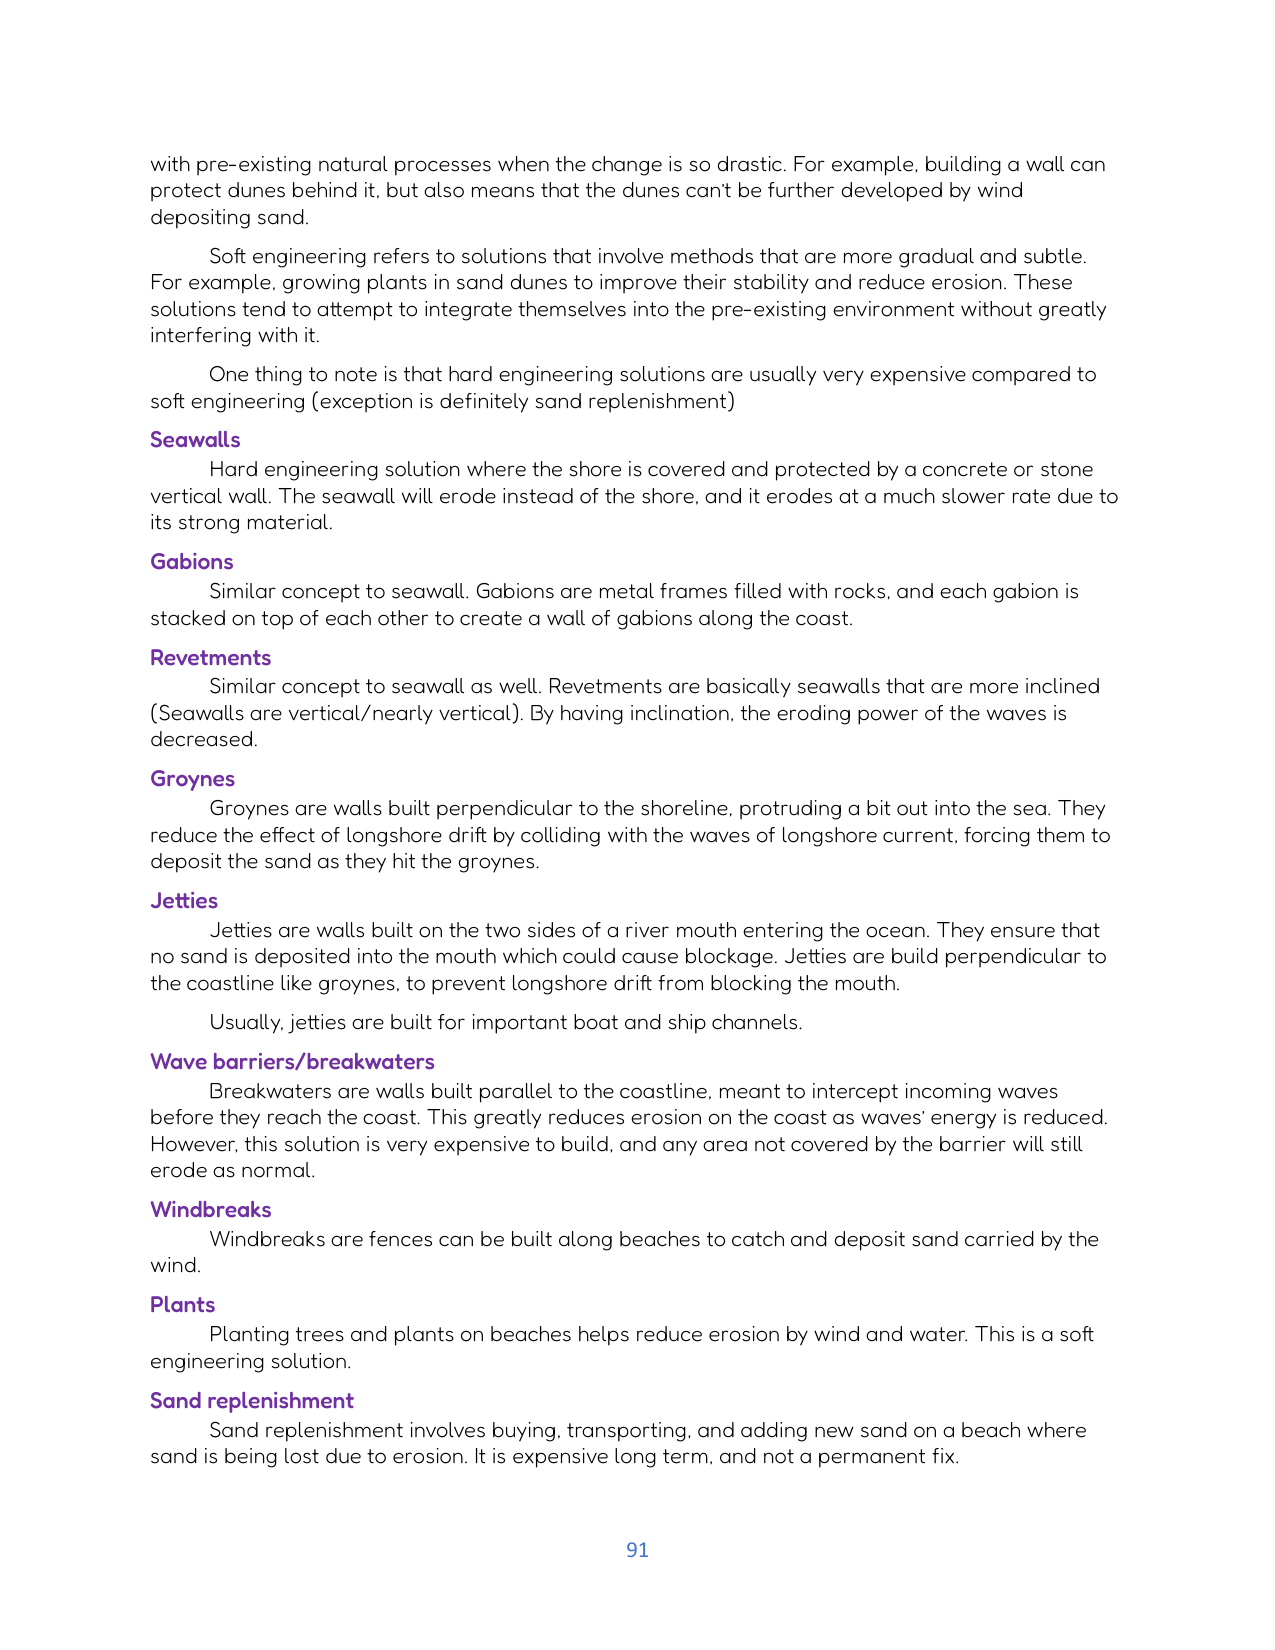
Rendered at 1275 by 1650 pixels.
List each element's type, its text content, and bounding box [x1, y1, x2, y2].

text Jetties [150, 886, 1125, 914]
text Plants [150, 1291, 1125, 1318]
text Windbreaks are fences can be built along beaches to catch and deposit sand carried by the wind. [150, 1225, 1125, 1278]
text Breakwaters are walls built parallel to the coastline, meant to intercept incoming waves before they reach the coast. This greatly reduces erosion on the coast as waves’ energy is reduced. However, this solution is very expensive to build, and any area not covered by the barrier will still erode as normal. [150, 1077, 1125, 1183]
text Jetties are walls built on the two sides of a river mouth entering the ocean. They ensure that no sand is deposited into the mouth which could cause blockage. Jetties are build perpendicular to the coastline like groynes, to prevent longshore drift from blocking the mouth. [150, 916, 1125, 996]
text Groynes are walls built perpendicular to the shoreline, protruding a bit out into the sea. They reduce the effect of longshore drift by colliding with the waves of longshore current, forcing them to deposit the sand as they hit the groynes. [150, 794, 1125, 874]
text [150, 150, 1125, 229]
text Gabions [150, 547, 1125, 575]
text Revetments [150, 643, 1125, 670]
text Seawalls [150, 426, 1125, 453]
text Groynes [150, 764, 1125, 792]
text Usually, jetties are built for important boat and ship channels. [150, 1008, 1125, 1034]
text Sand replenishment involves buying, transporting, and adding new sand on a beach where sand is being lost due to erosion. It is expensive long term, and not a permanent fix. [150, 1416, 1125, 1469]
text Planting trees and plants on beaches helps reduce erosion by wind and water. This is a soft engineering solution. [150, 1320, 1125, 1373]
text Wave barriers/breakwaters [150, 1047, 1125, 1075]
text One thing to note is that hard engineering solutions are usually very expensive compared to soft engineering (exception is definitely sand replenishment) [150, 360, 1125, 413]
text Hard engineering solution where the shore is covered and protected by a concrete or stone vertical wall. The seawall will erode instead of the shore, and it erodes at a much slower rate due to its strong material. [150, 456, 1125, 535]
text Similar concept to seawall. Gabions are metal frames filled with rocks, and each gabion is stacked on top of each other to create a wall of gabions along the coast. [150, 577, 1125, 630]
text Soft engineering refers to solutions that involve methods that are more gradual and subtle. For example, growing plants in sand dunes to improve their stability and reduce erosion. These solutions tend to attempt to integrate themselves into the pre-existing environment without greatly interfering with it. [150, 242, 1125, 348]
text Sand replenishment [150, 1386, 1125, 1413]
text Similar concept to seawall as well. Revetments are basically seawalls that are more inclined (Seawalls are vertical/nearly vertical). By having inclination, the eroding power of the waves is decreased. [150, 673, 1125, 752]
text Windbreaks [150, 1195, 1125, 1223]
